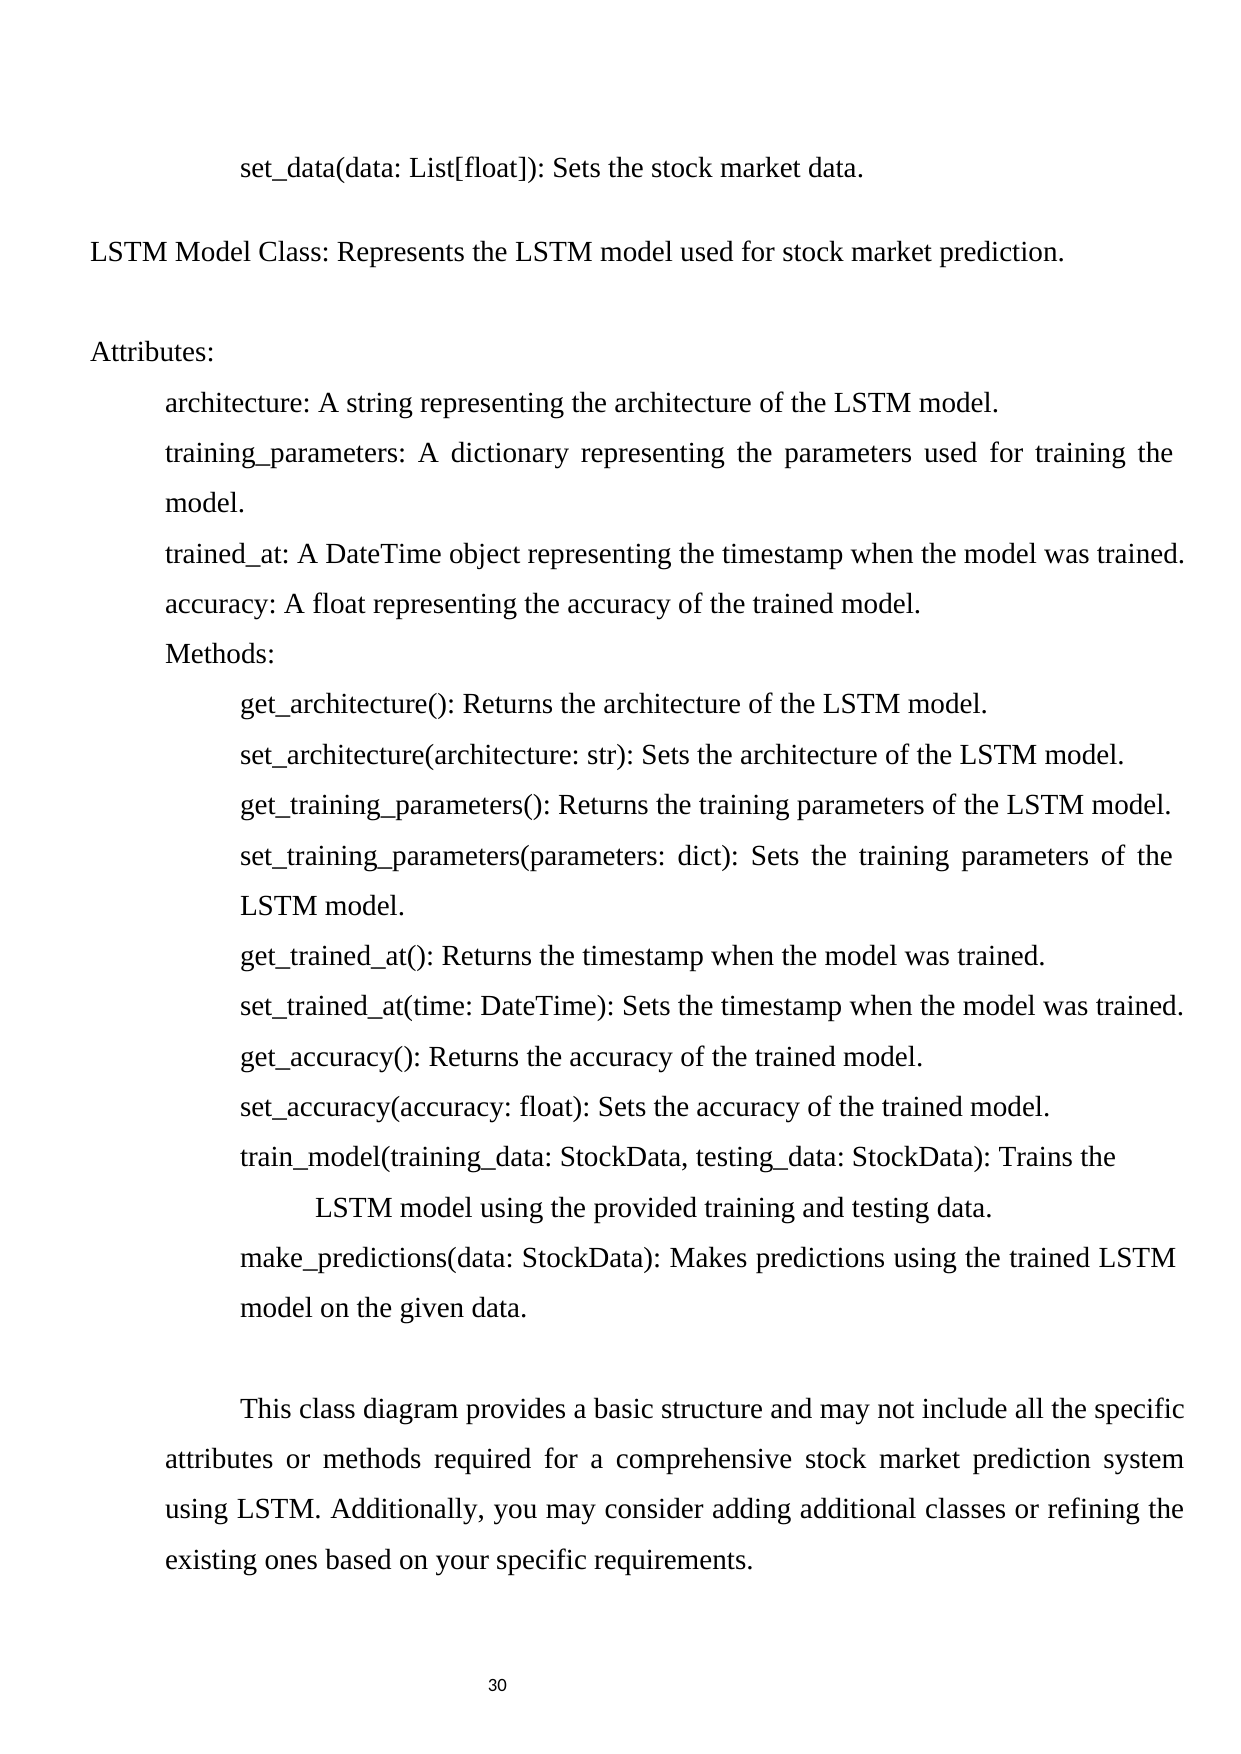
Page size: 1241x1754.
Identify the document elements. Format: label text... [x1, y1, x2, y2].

text LSTM Model Class: Represents the LSTM model used for stock market prediction. [90, 234, 1186, 267]
text make_predictions(data: StockData): Makes predictions using the trained LSTM model on the given data. [165, 1240, 1186, 1324]
text get_trained_at(): Returns the timestamp when the model was trained. [165, 938, 1186, 972]
text training_parameters: A dictionary representing the parameters used for training the model. [90, 435, 1186, 519]
text set_trained_at(time: DateTime): Sets the timestamp when the model was trained. [165, 988, 1186, 1022]
text Methods: [90, 636, 1186, 670]
text set_architecture(architecture: str): Sets the architecture of the LSTM model. [165, 737, 1186, 771]
text accuracy: A float representing the accuracy of the trained model. [90, 586, 1186, 619]
text set_training_parameters(parameters: dict): Sets the training parameters of the LSTM model. [165, 838, 1186, 921]
text architecture: A string representing the architecture of the LSTM model. [90, 385, 1186, 418]
text get_training_parameters(): Returns the training parameters of the LSTM model. [165, 787, 1186, 821]
text This class diagram provides a basic structure and may not include all the specific attributes or methods required for a comprehensive stock market prediction system using LSTM. Additionally, you may consider adding additional classes or refining the existing ones based on your specific requirements. [165, 1391, 1186, 1576]
text train_model(training_data: StockData, testing_data: StockData): Trains the LSTM model using the provided training and testing data. [165, 1139, 1186, 1223]
text trained_at: A DateTime object representing the timestamp when the model was trained. [90, 536, 1186, 569]
text get_architecture(): Returns the architecture of the LSTM model. [165, 687, 1186, 720]
text Attributes: [90, 334, 1186, 368]
text get_accuracy(): Returns the accuracy of the trained model. [165, 1039, 1186, 1072]
text set_accuracy(accuracy: float): Sets the accuracy of the trained model. [165, 1089, 1186, 1123]
text set_data(data: List[float]): Sets the stock market data. [165, 150, 1186, 183]
